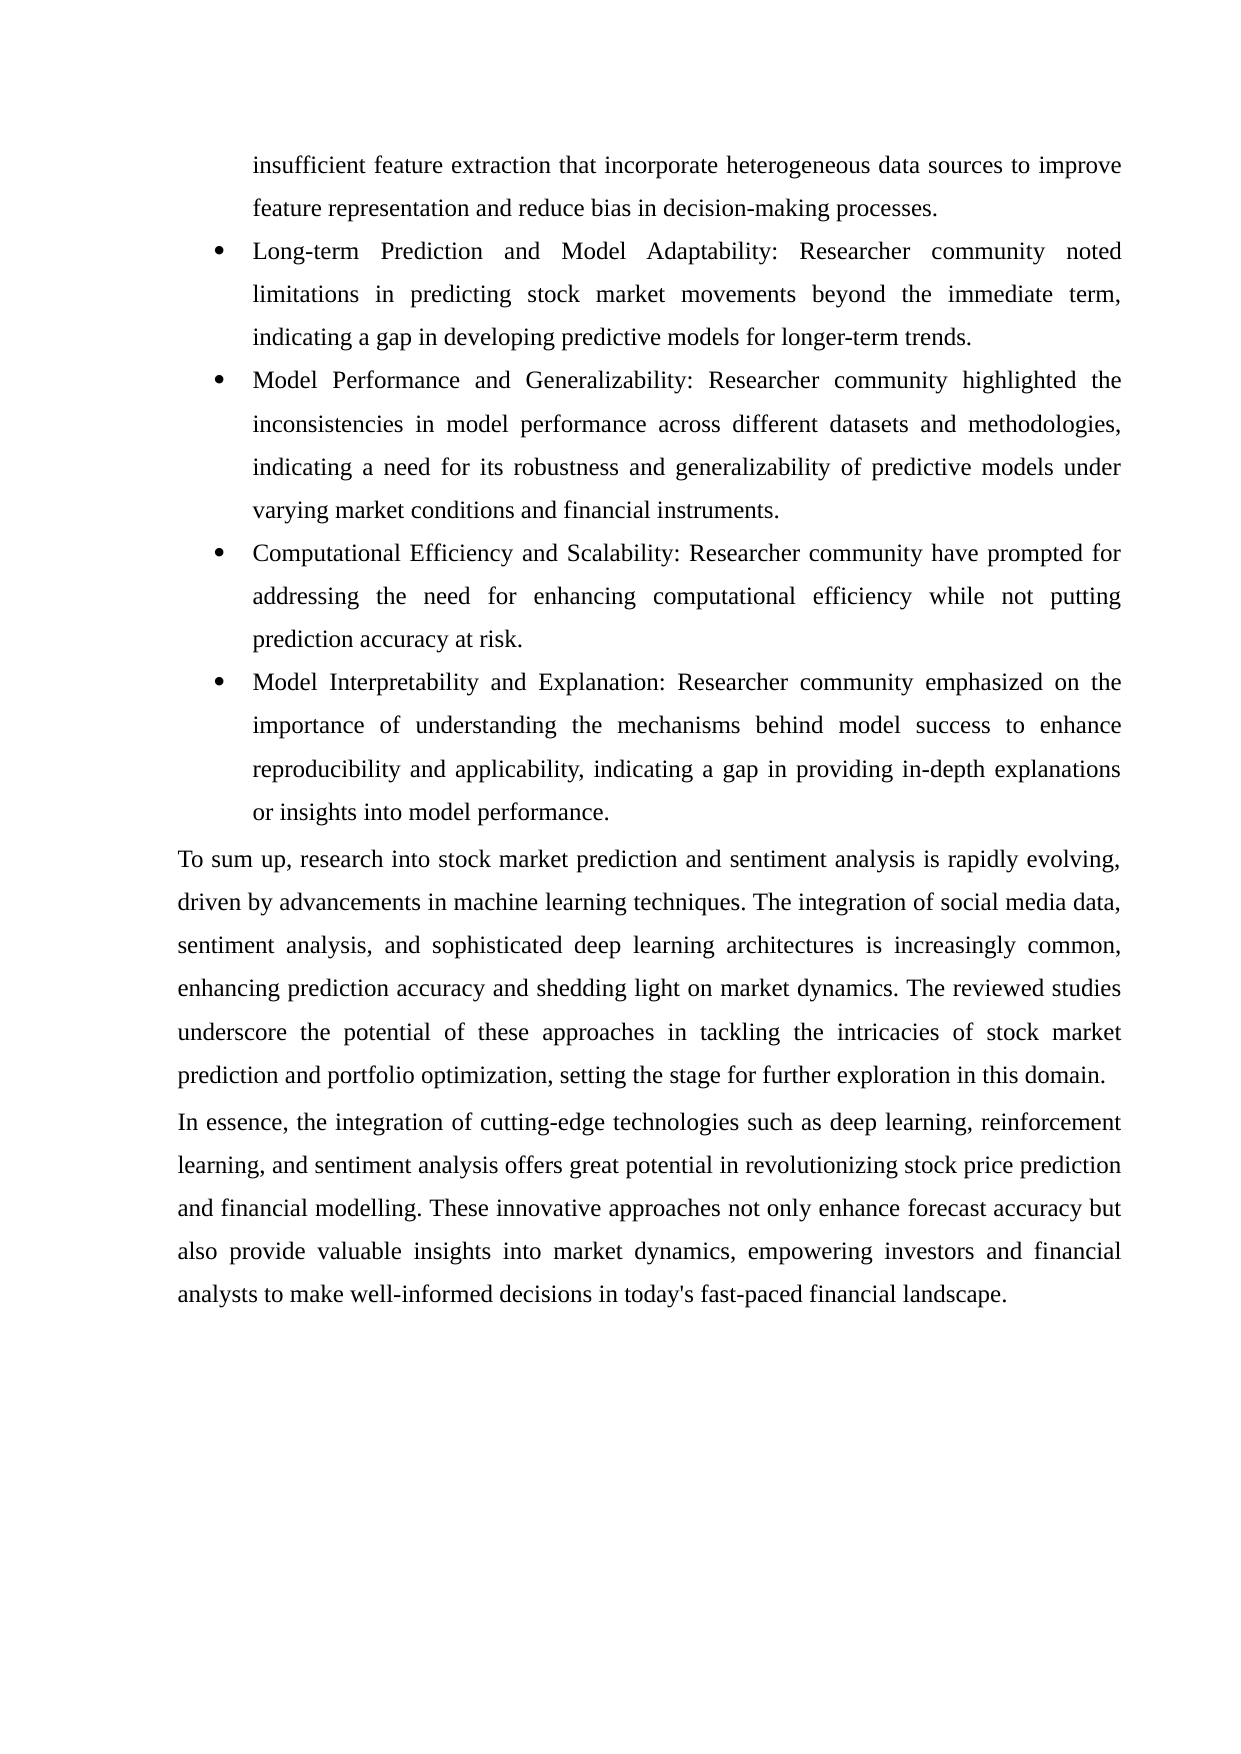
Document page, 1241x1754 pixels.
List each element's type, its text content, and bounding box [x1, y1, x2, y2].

text In essence, the integration of cutting-edge technologies such as deep learning, reinforcement learning, and sentiment analysis offers great potential in revolutionizing stock price prediction and financial modelling. These innovative approaches not only enhance forecast accuracy but also provide valuable insights into market dynamics, empowering investors and financial analysts to make well-informed decisions in today's fast-paced financial landscape. [177, 1107, 1122, 1308]
list Long-term Prediction and Model Adaptability: Researcher community noted limitations in predicting stock market movements beyond the immediate term, indicating a gap in developing predictive models for longer-term trends. [215, 236, 1122, 351]
text To sum up, research into stock market prediction and sentiment analysis is rapidly evolving, driven by advancements in machine learning techniques. The integration of social media data, sentiment analysis, and sophisticated deep learning architectures is increasingly common, enhancing prediction accuracy and shedding light on market dynamics. The reviewed studies underscore the potential of these approaches in tackling the intricacies of stock market prediction and portfolio optimization, setting the stage for further exploration in this domain. [177, 844, 1122, 1088]
list Model Interpretability and Explanation: Researcher community emphasized on the importance of understanding the mechanisms behind model success to enhance reproducibility and applicability, indicating a gap in providing in-depth explanations or insights into model performance. [215, 667, 1122, 826]
list Computational Efficiency and Scalability: Researcher community have prompted for addressing the need for enhancing computational efficiency while not putting prediction accuracy at risk. [215, 538, 1122, 653]
list Model Performance and Generalizability: Researcher community highlighted the inconsistencies in model performance across different datasets and methodologies, indicating a need for its robustness and generalizability of predictive models under varying market conditions and financial instruments. [215, 366, 1122, 524]
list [215, 150, 1122, 222]
